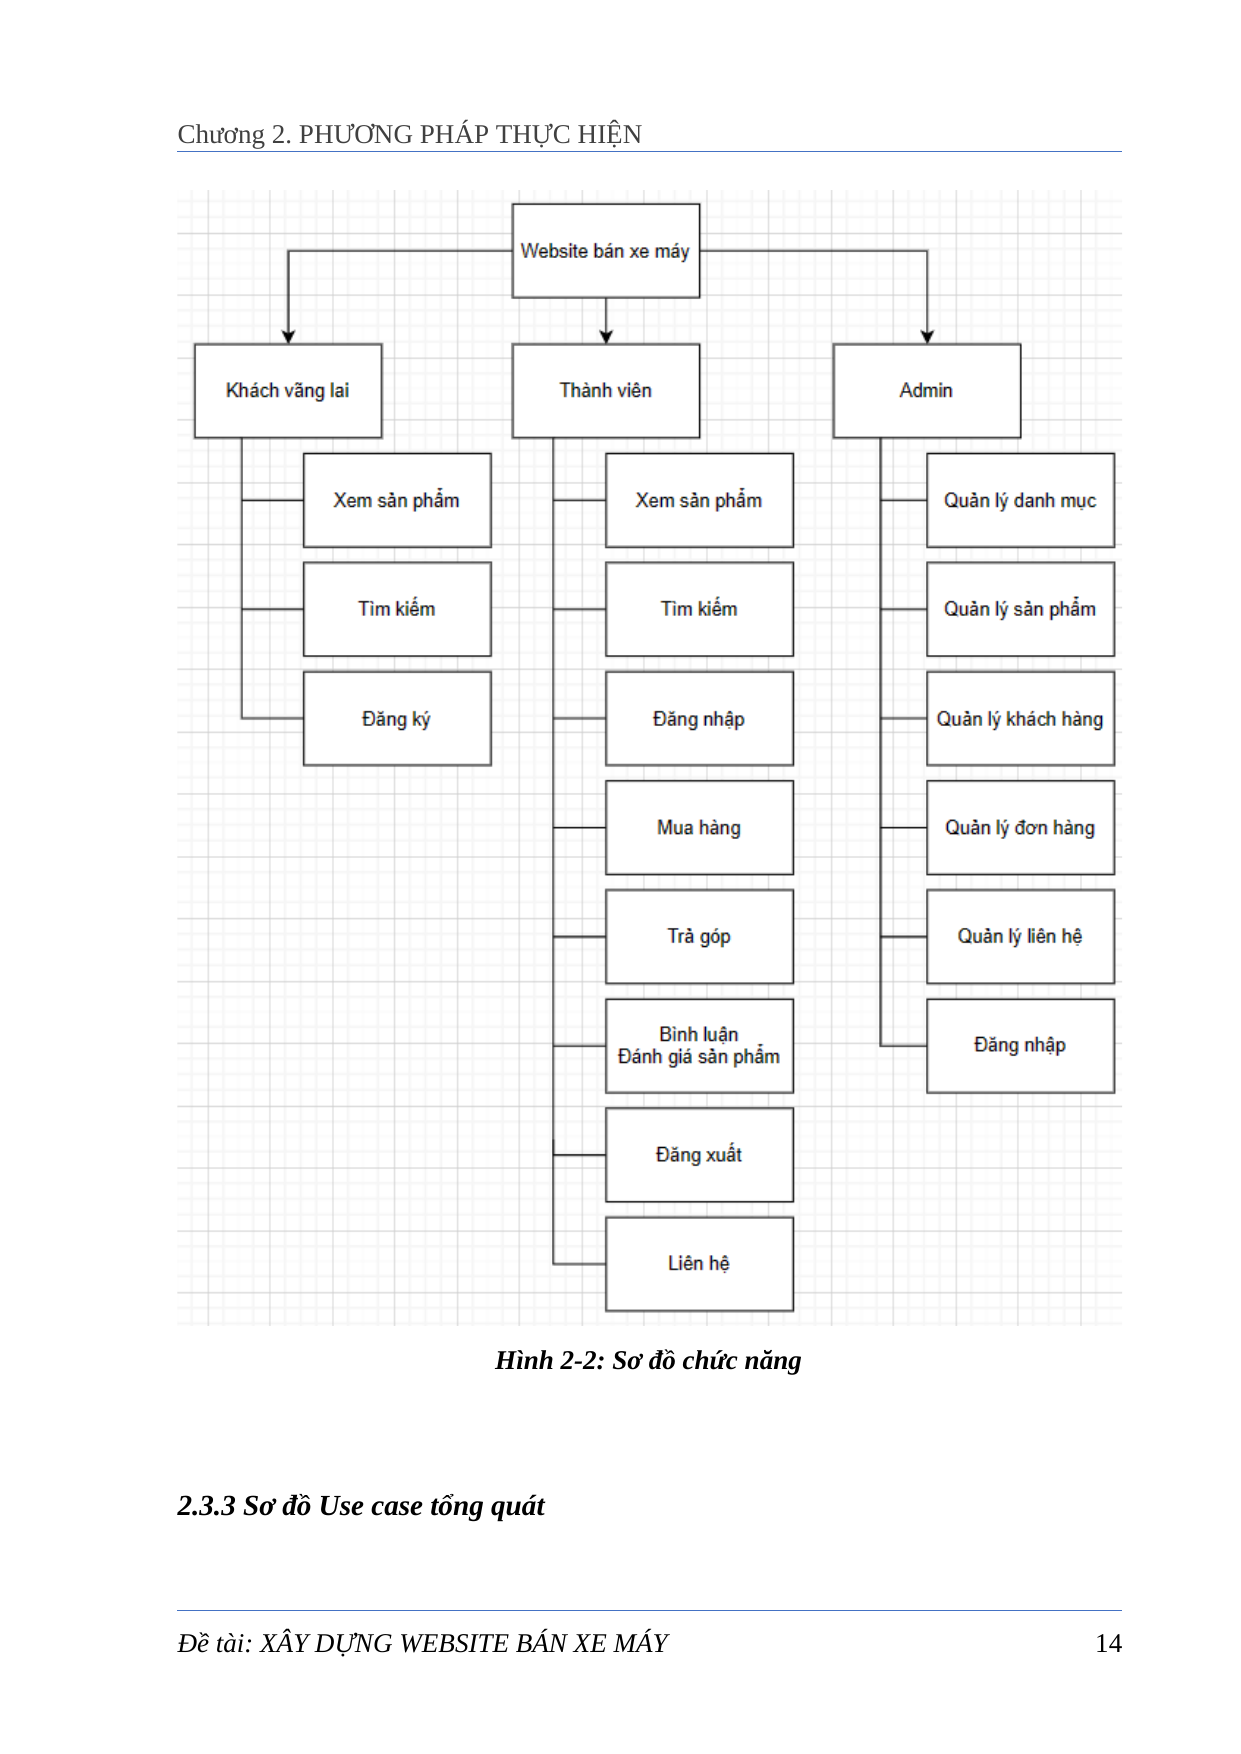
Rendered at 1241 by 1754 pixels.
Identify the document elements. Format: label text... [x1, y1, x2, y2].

text Hình 2-2: Sơ đồ chức năng [177, 1344, 1122, 1375]
picture [177, 190, 1123, 1326]
text 2.3.3 Sơ đồ Use case tổng quát [177, 1488, 1122, 1521]
